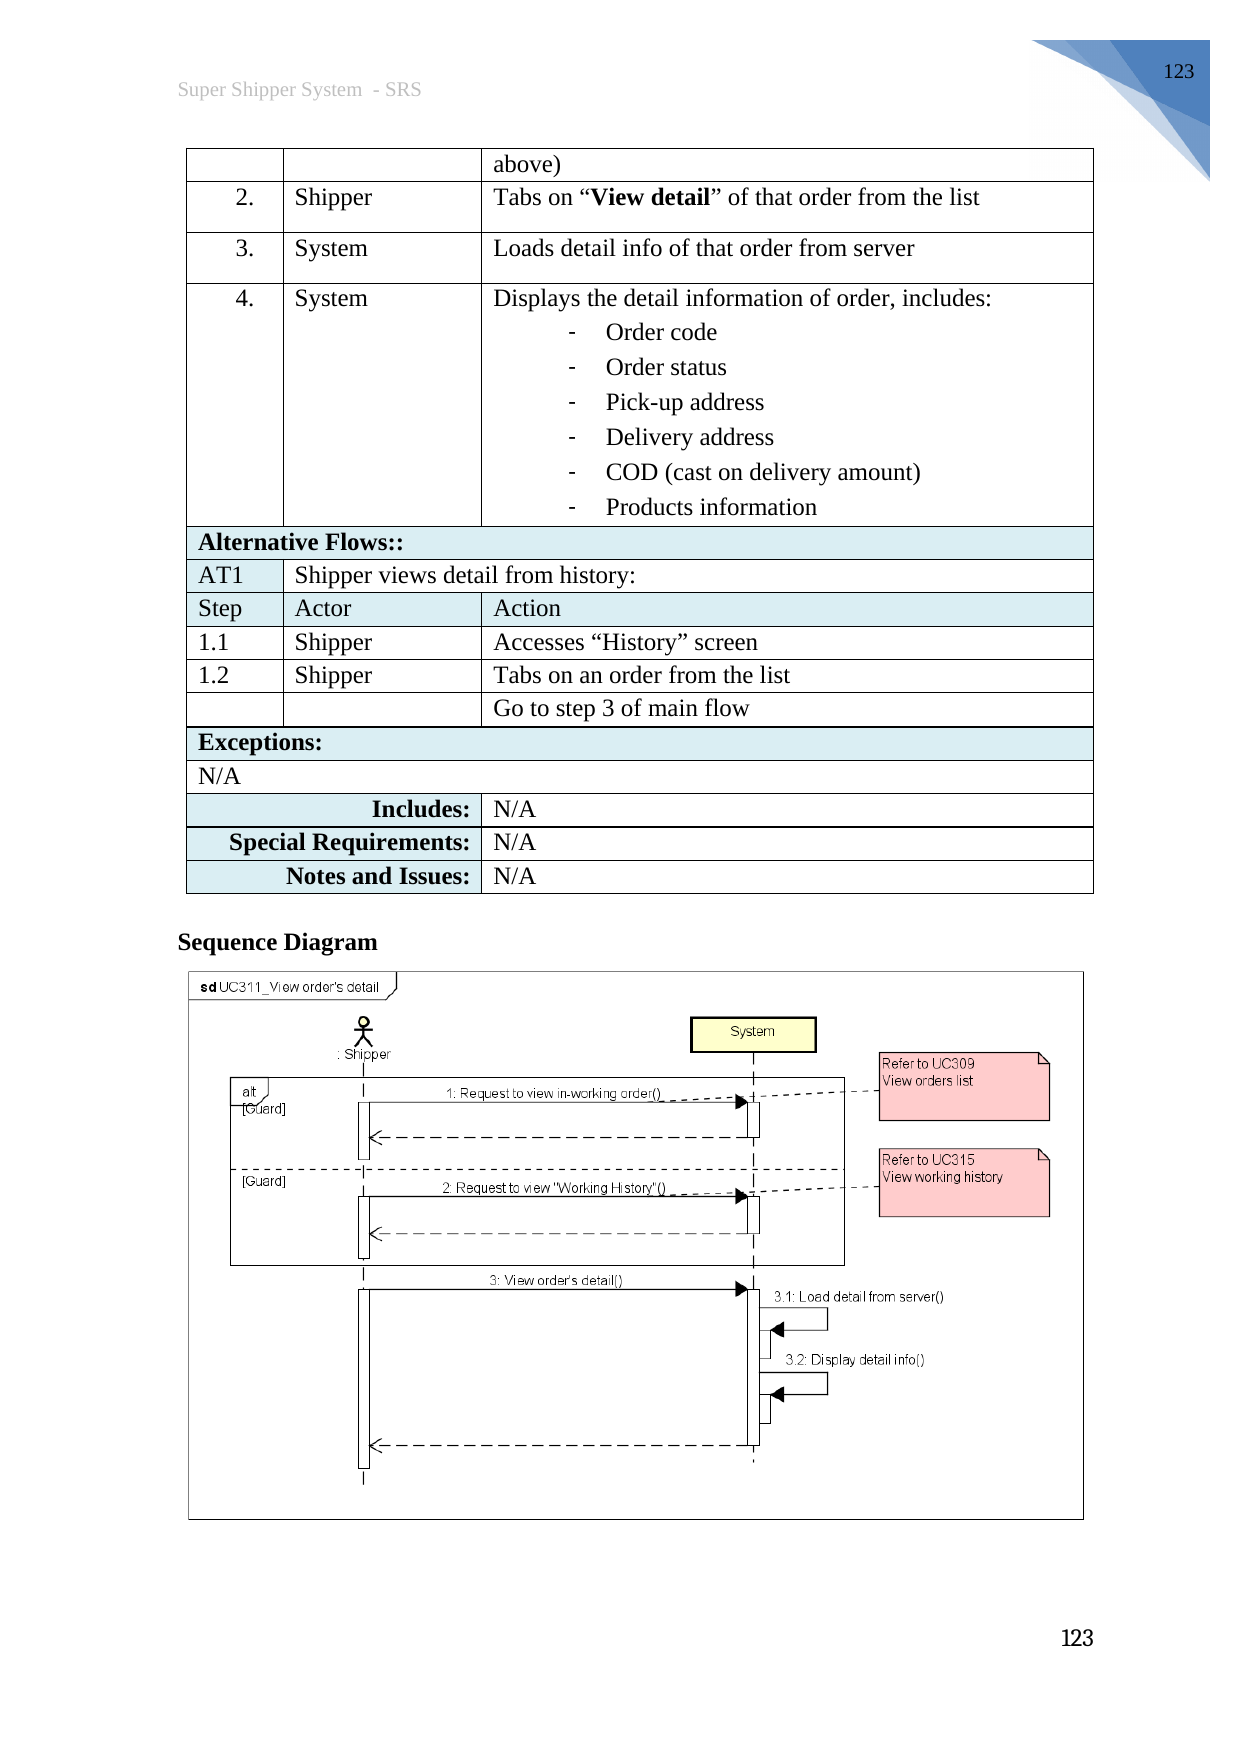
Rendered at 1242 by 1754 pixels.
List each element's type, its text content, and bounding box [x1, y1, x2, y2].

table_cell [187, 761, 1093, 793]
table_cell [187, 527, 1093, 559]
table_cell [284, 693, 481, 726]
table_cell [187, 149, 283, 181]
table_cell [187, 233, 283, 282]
picture [1029, 40, 1210, 182]
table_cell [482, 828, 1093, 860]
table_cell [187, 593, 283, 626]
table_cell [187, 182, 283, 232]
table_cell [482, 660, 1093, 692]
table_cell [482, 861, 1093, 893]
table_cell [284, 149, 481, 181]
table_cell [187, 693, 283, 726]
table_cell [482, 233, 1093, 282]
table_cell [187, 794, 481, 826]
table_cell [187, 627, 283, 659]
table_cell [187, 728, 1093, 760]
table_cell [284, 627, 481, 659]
text Sequence Diagram [177, 927, 1094, 956]
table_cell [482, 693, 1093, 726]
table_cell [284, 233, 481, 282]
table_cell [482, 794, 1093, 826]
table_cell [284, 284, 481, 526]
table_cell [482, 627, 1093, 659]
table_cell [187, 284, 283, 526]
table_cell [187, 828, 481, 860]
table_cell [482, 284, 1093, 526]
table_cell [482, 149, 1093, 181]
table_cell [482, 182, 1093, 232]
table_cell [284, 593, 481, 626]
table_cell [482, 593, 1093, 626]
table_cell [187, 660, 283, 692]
picture [177, 960, 1094, 1530]
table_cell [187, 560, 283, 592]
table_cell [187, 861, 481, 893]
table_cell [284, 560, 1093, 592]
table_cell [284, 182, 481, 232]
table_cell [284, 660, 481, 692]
